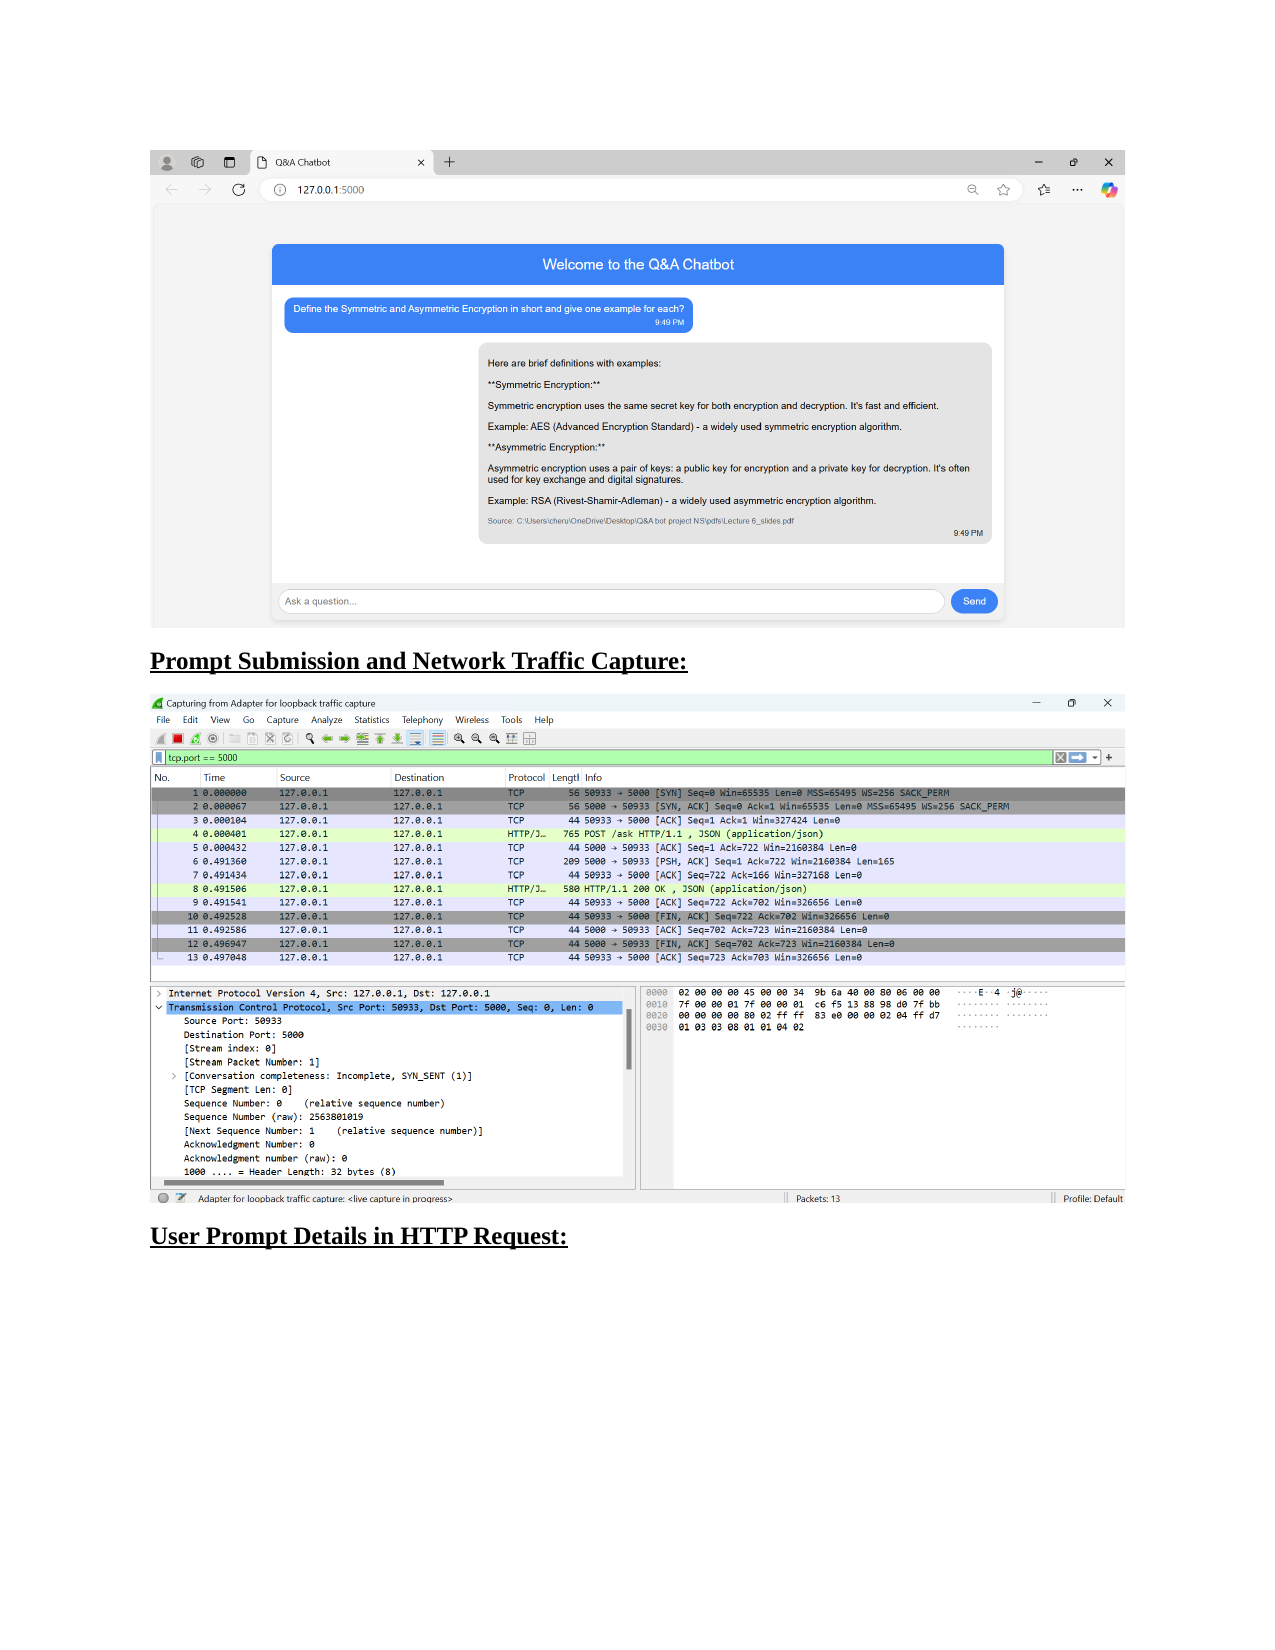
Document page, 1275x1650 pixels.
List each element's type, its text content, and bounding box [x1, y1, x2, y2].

picture [150, 694, 1125, 1203]
text User Prompt Details in HTTP Request: [150, 1221, 1125, 1250]
picture [150, 150, 1125, 628]
text Prompt Submission and Network Traffic Capture: [150, 646, 1125, 675]
